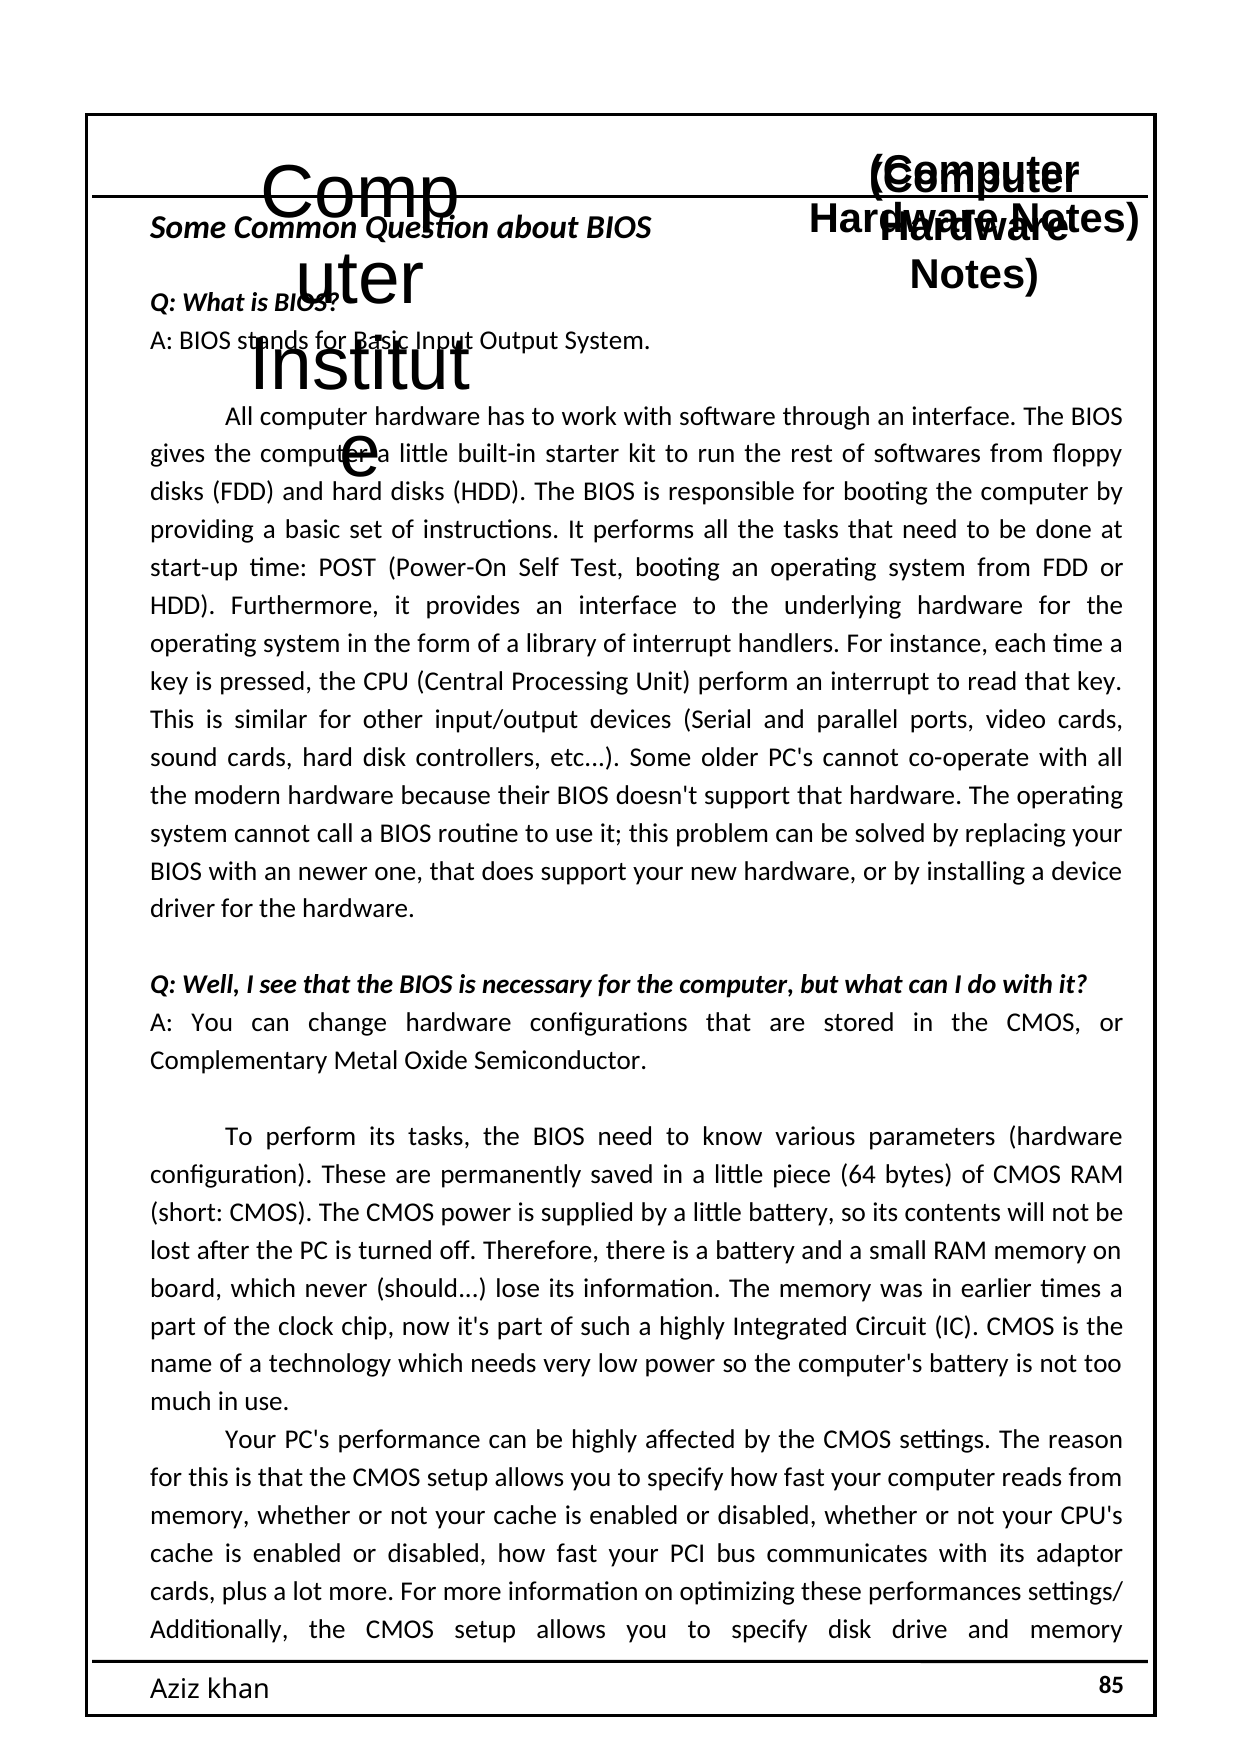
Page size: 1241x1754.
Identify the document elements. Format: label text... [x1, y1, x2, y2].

text A: BIOS stands for Basic Input Output System. [150, 323, 1125, 356]
text Q: What is BIOS? [150, 285, 1125, 318]
text All computer hardware has to work with software through an interface. The BIOS gives the computer a little built-in starter kit to run the rest of softwares from floppy disks (FDD) and hard disks (HDD). The BIOS is responsible for booting the computer by providing a basic set of instructions. It performs all the tasks that need to be done at start-up time: POST (Power-On Self Test, booting an operating system from FDD or HDD). Furthermore, it provides an interface to the underlying hardware for the operating system in the form of a library of interrupt handlers. For instance, each time a key is pressed, the CPU (Central Processing Unit) perform an interrupt to read that key. This is similar for other input/output devices (Serial and parallel ports, video cards, sound cards, hard disk controllers, etc...). Some older PC's cannot co-operate with all the modern hardware because their BIOS doesn't support that hardware. The operating system cannot call a BIOS routine to use it; this problem can be solved by replacing your BIOS with an newer one, that does support your new hardware, or by installing a device driver for the hardware. [150, 399, 1125, 924]
text A: You can change hardware configurations that are stored in the CMOS, or Complementary Metal Oxide Semiconductor. [150, 1005, 1125, 1076]
text To perform its tasks, the BIOS need to know various parameters (hardware configuration). These are permanently saved in a little piece (64 bytes) of CMOS RAM (short: CMOS). The CMOS power is supplied by a little battery, so its contents will not be lost after the PC is turned off. Therefore, there is a battery and a small RAM memory on board, which never (should...) lose its information. The memory was in earlier times a part of the clock chip, now it's part of such a highly Integrated Circuit (IC). CMOS is the name of a technology which needs very low power so the computer's battery is not too much in use. [150, 1119, 1125, 1417]
text Q: Well, I see that the BIOS is necessary for the computer, but what can I do with it? [150, 929, 1125, 1000]
text Some Common Question about BIOS [150, 206, 1125, 247]
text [150, 1422, 1125, 1645]
